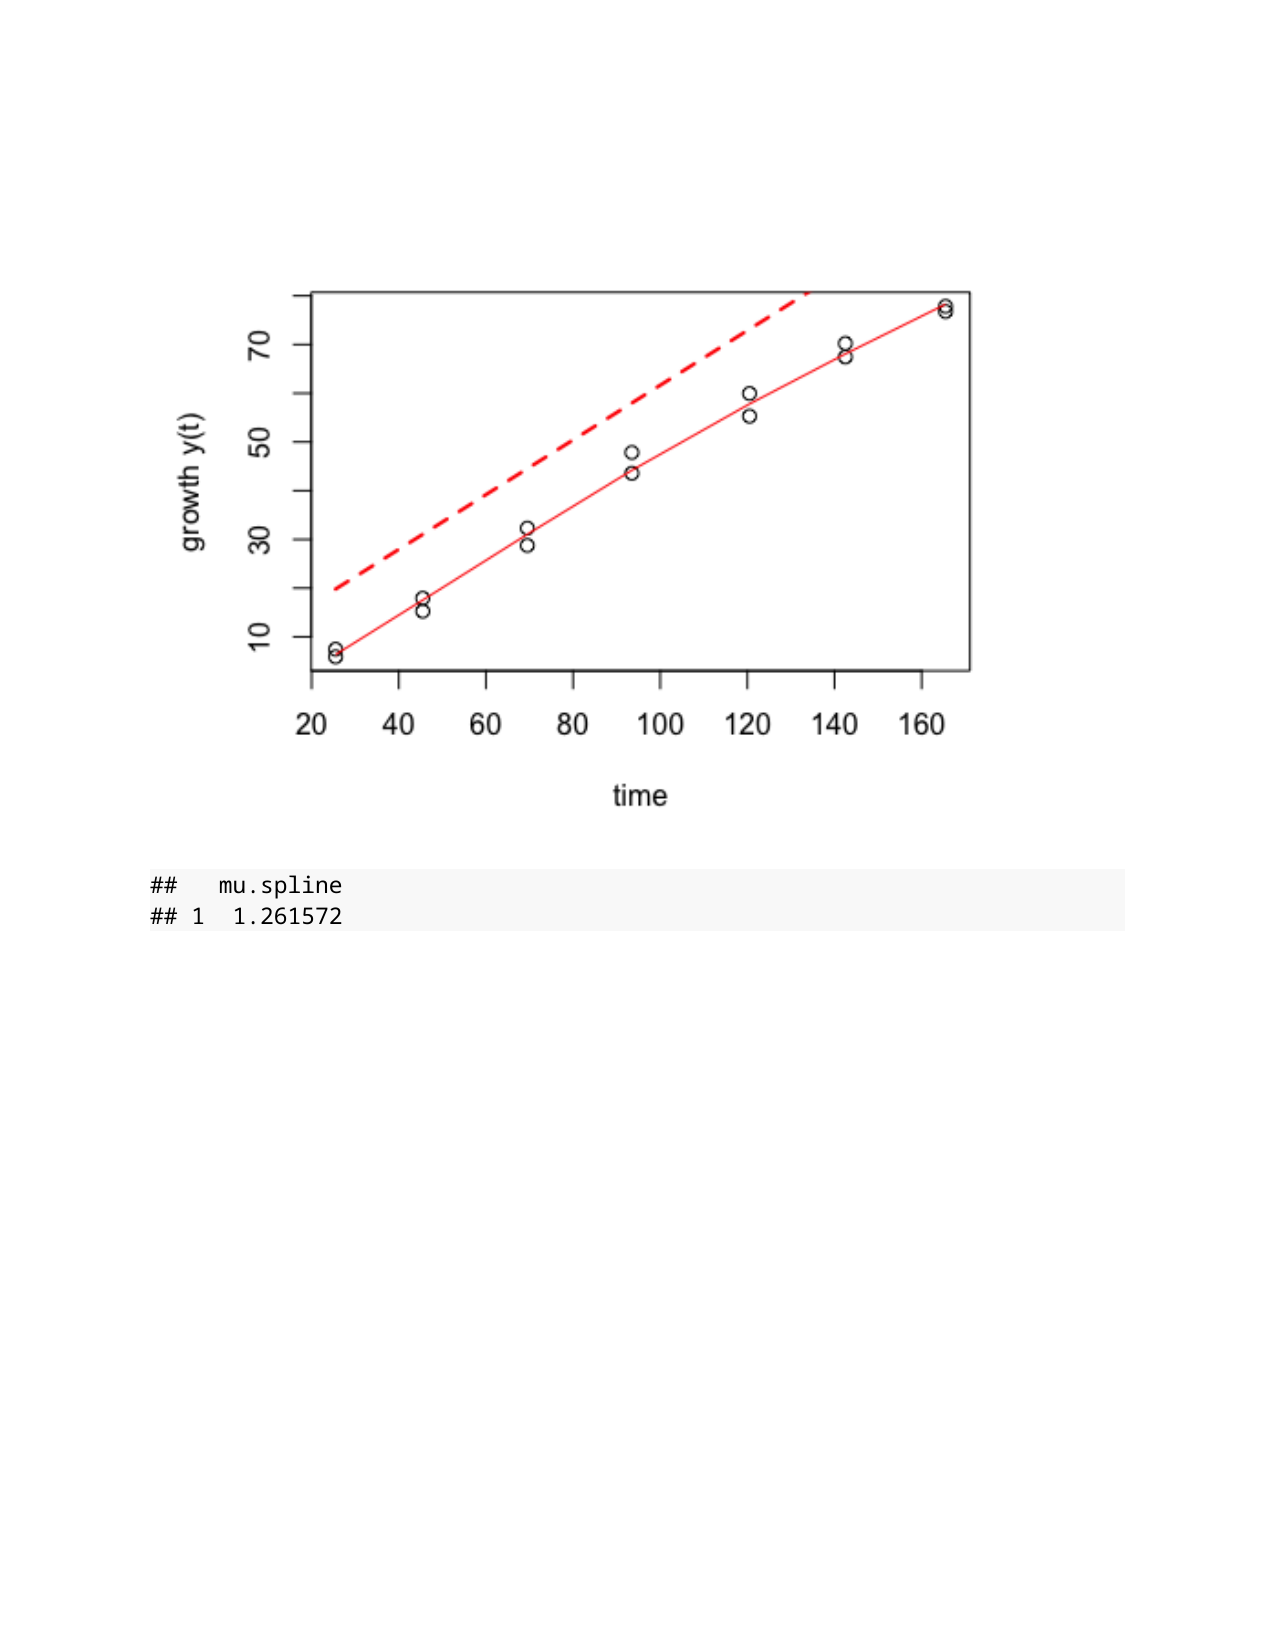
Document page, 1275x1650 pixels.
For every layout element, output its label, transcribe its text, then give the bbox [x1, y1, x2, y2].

picture [168, 150, 1044, 850]
text ## mu.spline ## 1 1.261572 [150, 869, 1125, 931]
